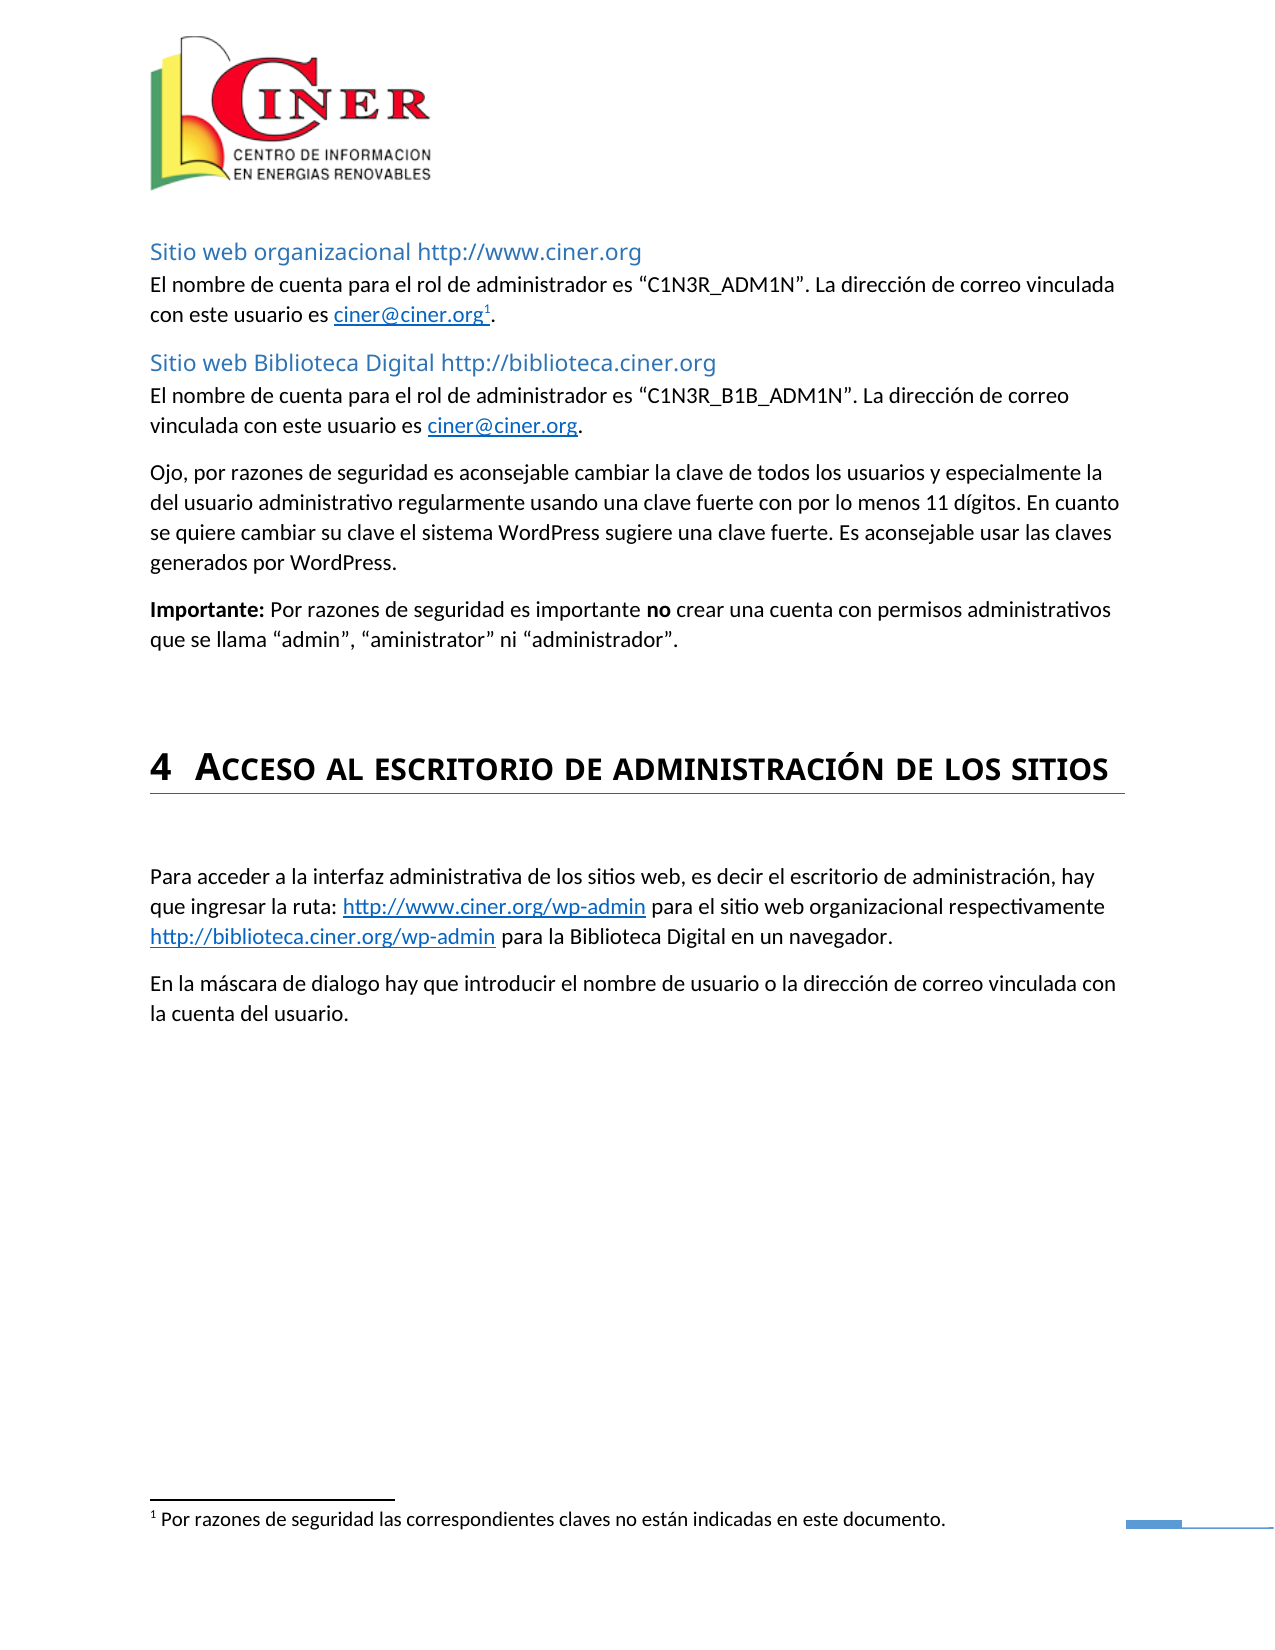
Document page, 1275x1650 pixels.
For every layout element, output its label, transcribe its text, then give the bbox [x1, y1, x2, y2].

subtitle Sitio web organizacional http://www.ciner.org [150, 236, 1125, 267]
text El nombre de cuenta para el rol de administrador es “C1N3R_B1B_ADM1N”. La dirección de correo vinculada con este usuario es ciner@ciner.org. [150, 381, 1125, 439]
text El nombre de cuenta para el rol de administrador es “C1N3R_ADM1N”. La dirección de correo vinculada con este usuario es ciner@ciner.org. [150, 270, 1125, 328]
text Importante: Por razones de seguridad es importante no crear una cuenta con permisos administrativos que se llama “admin”, “aministrator” ni “administrador”. [150, 595, 1125, 654]
text Para acceder a la interfaz administrativa de los sitios web, es decir el escritorio de administración, hay que ingresar la ruta: http://www.ciner.org/wp-admin para el sitio web organizacional respectivamente http://biblioteca.ciner.org/wp-admin para la Biblioteca Digital en un navegador. [150, 862, 1125, 950]
text Ojo, por razones de seguridad es aconsejable cambiar la clave de todos los usuarios y especialmente la del usuario administrativo regularmente usando una clave fuerte con por lo menos 11 dígitos. En cuanto se quiere cambiar su clave el sistema WordPress sugiere una clave fuerte. Es aconsejable usar las claves generados por WordPress. [150, 458, 1125, 577]
text En la máscara de dialogo hay que introducir el nombre de usuario o la dirección de correo vinculada con la cuenta del usuario. [150, 969, 1125, 1027]
subtitle Sitio web Biblioteca Digital http://biblioteca.ciner.org [150, 347, 1125, 378]
picture [150, 36, 432, 193]
text Acceso al escritorio de administración de los sitios [150, 740, 1125, 793]
